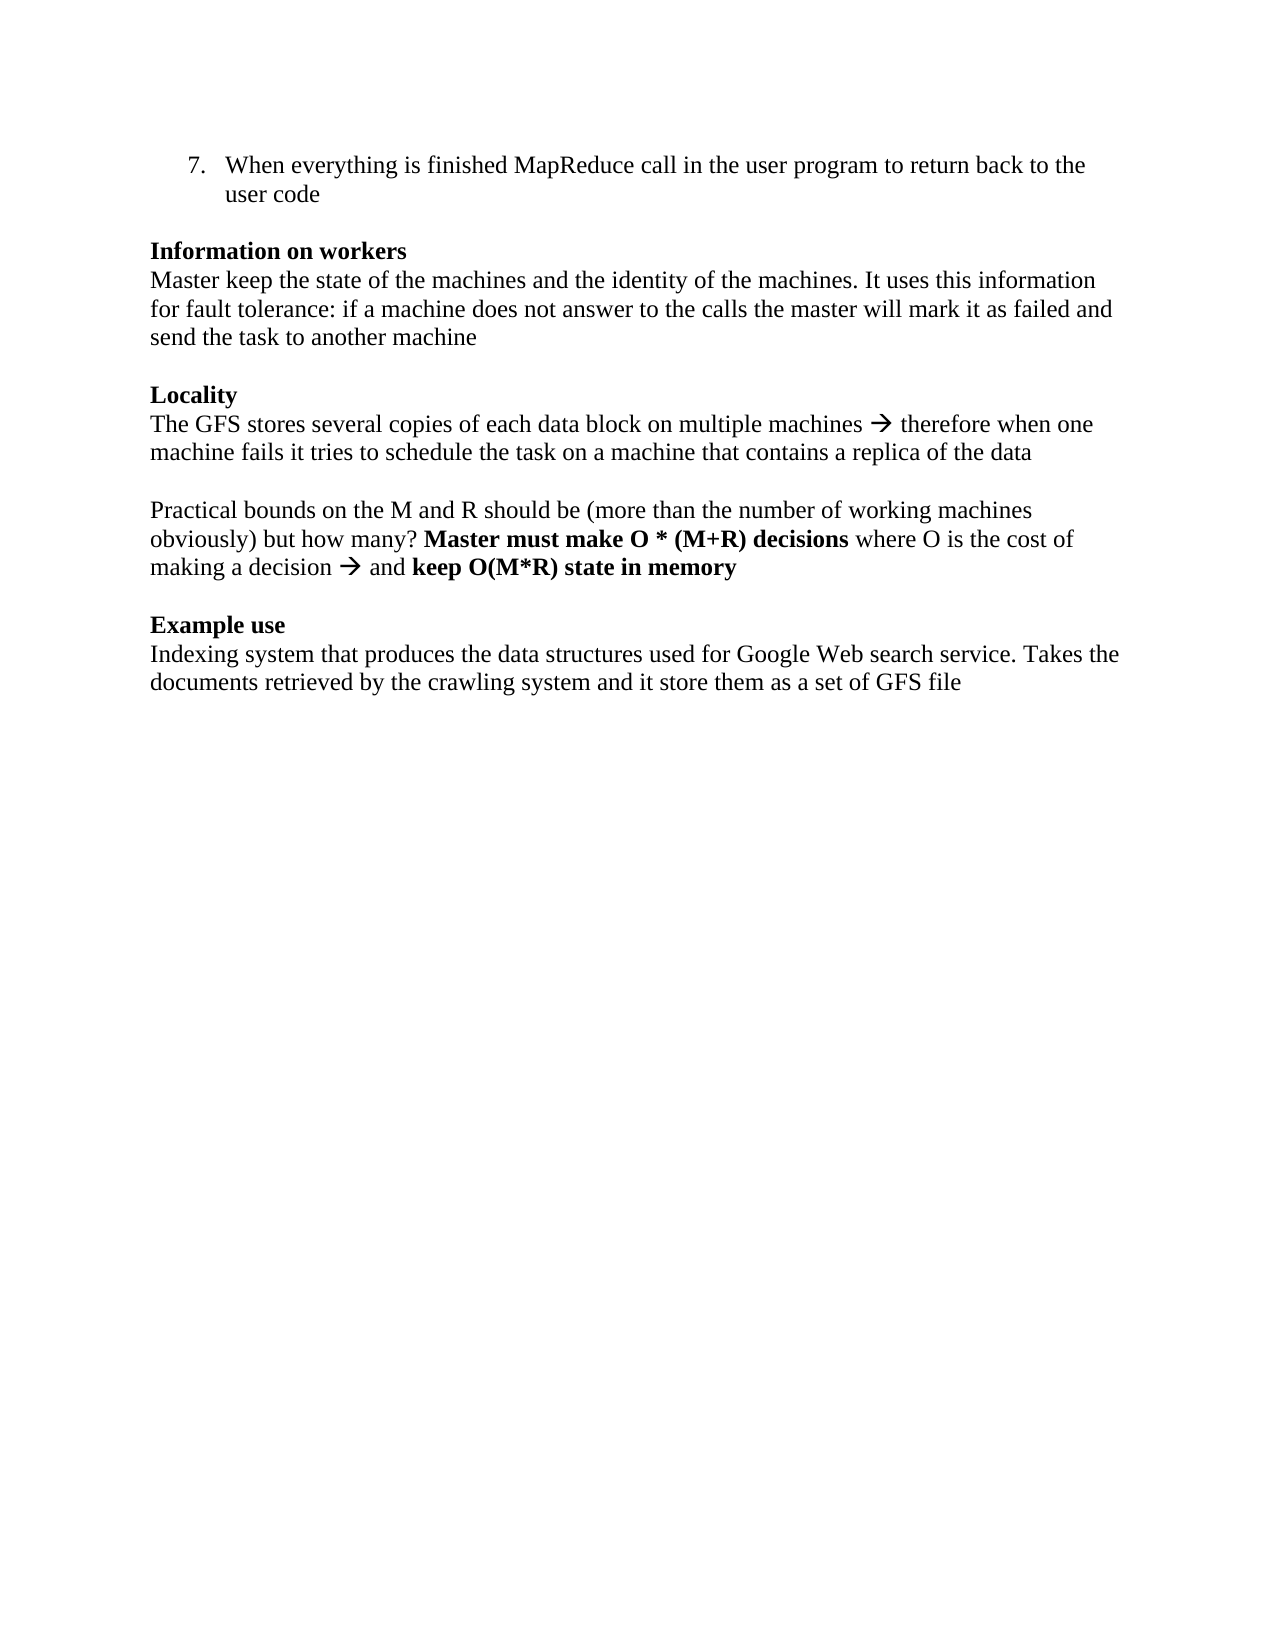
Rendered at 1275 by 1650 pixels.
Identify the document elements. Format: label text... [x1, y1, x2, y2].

text Example use [150, 610, 1125, 639]
text Practical bounds on the M and R should be (more than the number of working machines obviously) but how many? Master must make O * (M+R) decisions where O is the cost of making a decision and keep O(M*R) state in memory [150, 495, 1125, 581]
text Locality [150, 380, 1125, 409]
text Indexing system that produces the data structures used for Google Web search service. Takes the documents retrieved by the crawling system and it store them as a set of GFS file [150, 639, 1125, 696]
text Master keep the state of the machines and the identity of the machines. It uses this information for fault tolerance: if a machine does not answer to the calls the master will mark it as failed and send the task to another machine [150, 265, 1125, 351]
text The GFS stores several copies of each data block on multiple machines therefore when one machine fails it tries to schedule the task on a machine that contains a replica of the data [150, 409, 1125, 466]
list When everything is finished MapReduce call in the user program to return back to the user code [187, 150, 1125, 207]
text Information on workers [150, 236, 1125, 265]
